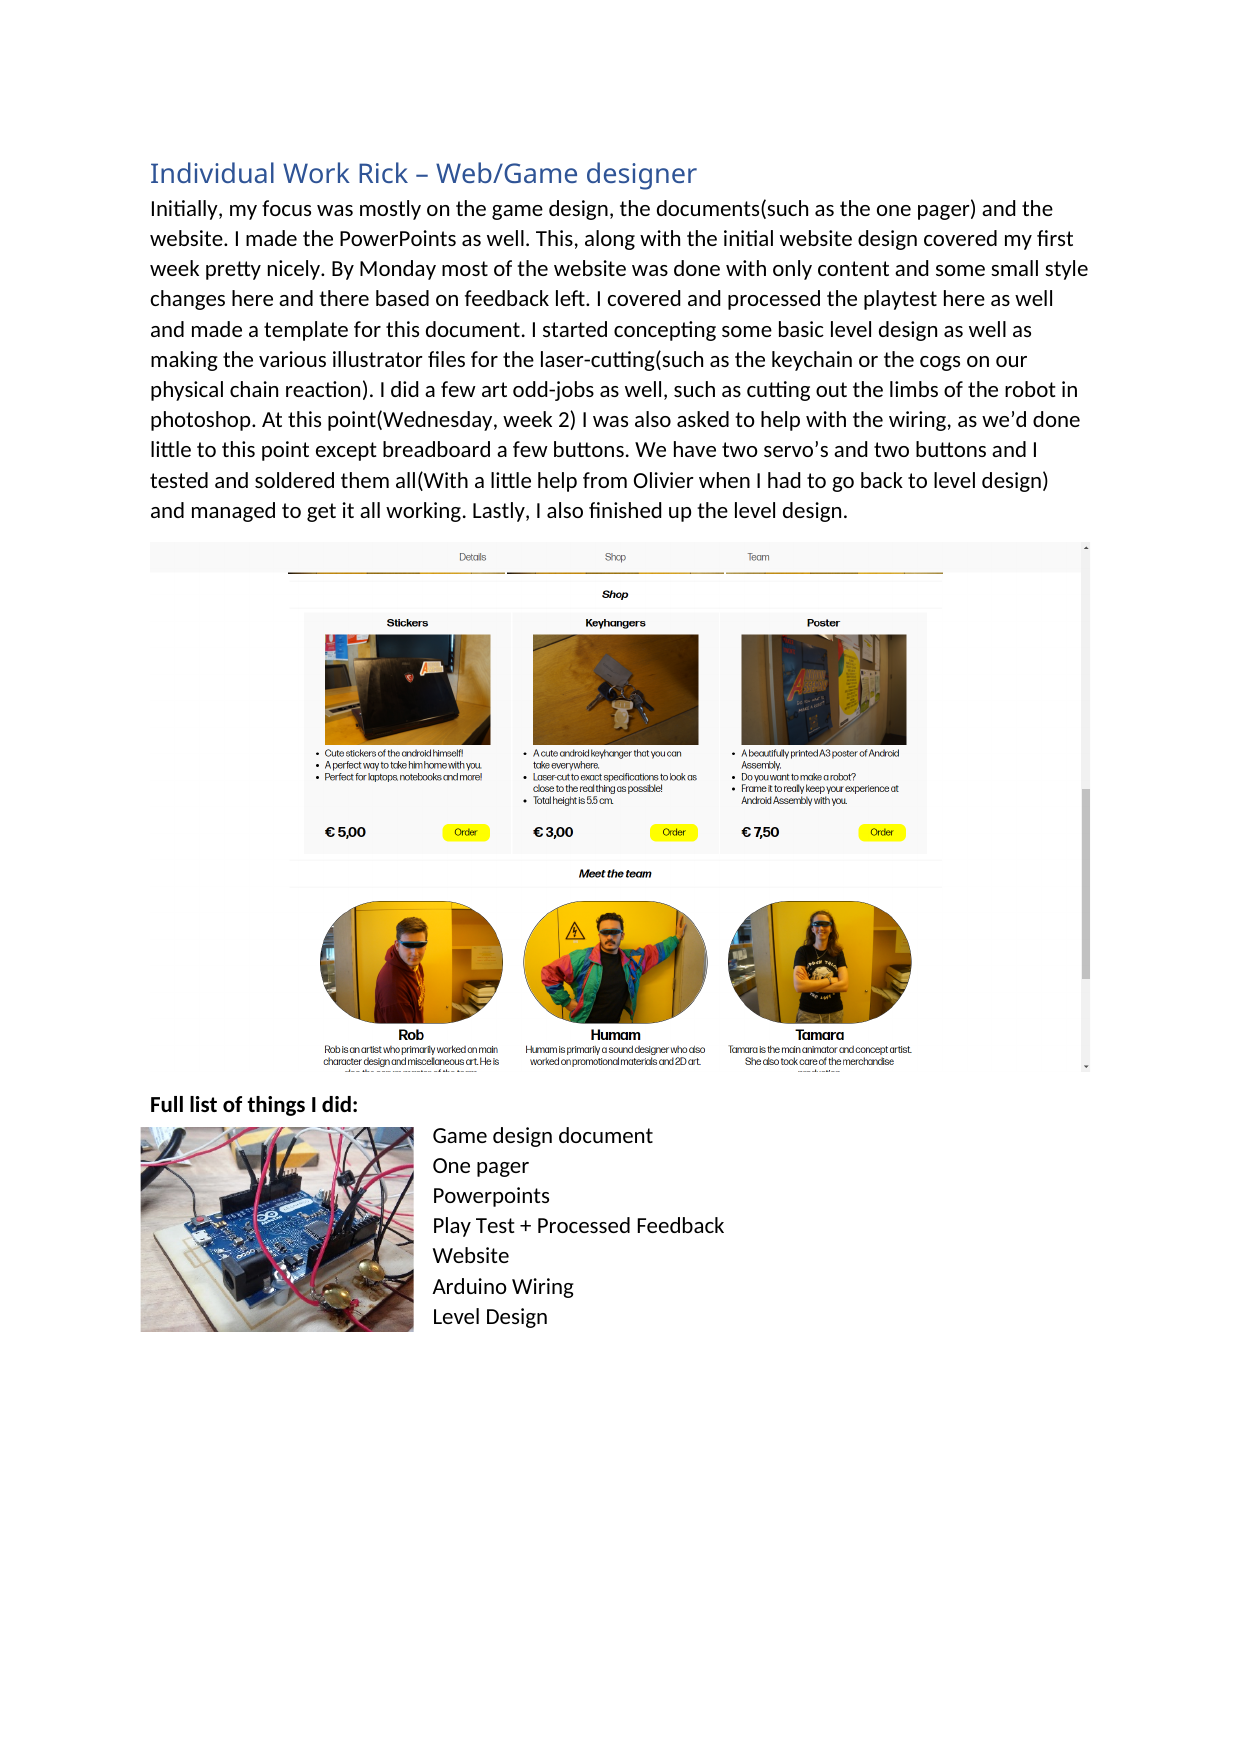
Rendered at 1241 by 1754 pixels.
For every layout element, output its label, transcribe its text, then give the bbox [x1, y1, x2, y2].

text Initially, my focus was mostly on the game design, the documents(such as the one pager) and the website. I made the PowerPoints as well. This, along with the initial website design covered my first week pretty nicely. By Monday most of the website was done with only content and some small style changes here and there based on feedback left. I covered and processed the playtest here as well and made a template for this document. I started concepting some basic level design as well as making the various illustrator files for the laser-cutting(such as the keychain or the cogs on our physical chain reaction). I did a few art odd-jobs as well, such as cutting out the limbs of the robot in photoshop. At this point(Wednesday, week 2) I was also asked to help with the wiring, as we’d done little to this point except breadboard a few buttons. We have two servo’s and two buttons and I tested and soldered them all(With a little help from Olivier when I had to go back to level design) and managed to get it all working. Lastly, I also finished up the level design. [150, 194, 1090, 524]
picture [140, 1127, 414, 1332]
subtitle Individual Work Rick – Web/Game designer [150, 154, 1090, 191]
text Full list of things I did: Game design document One pager Powerpoints Play Test + Processed Feedback Website Arduino Wiring Level Design [150, 1091, 1090, 1330]
picture [150, 542, 1091, 1072]
